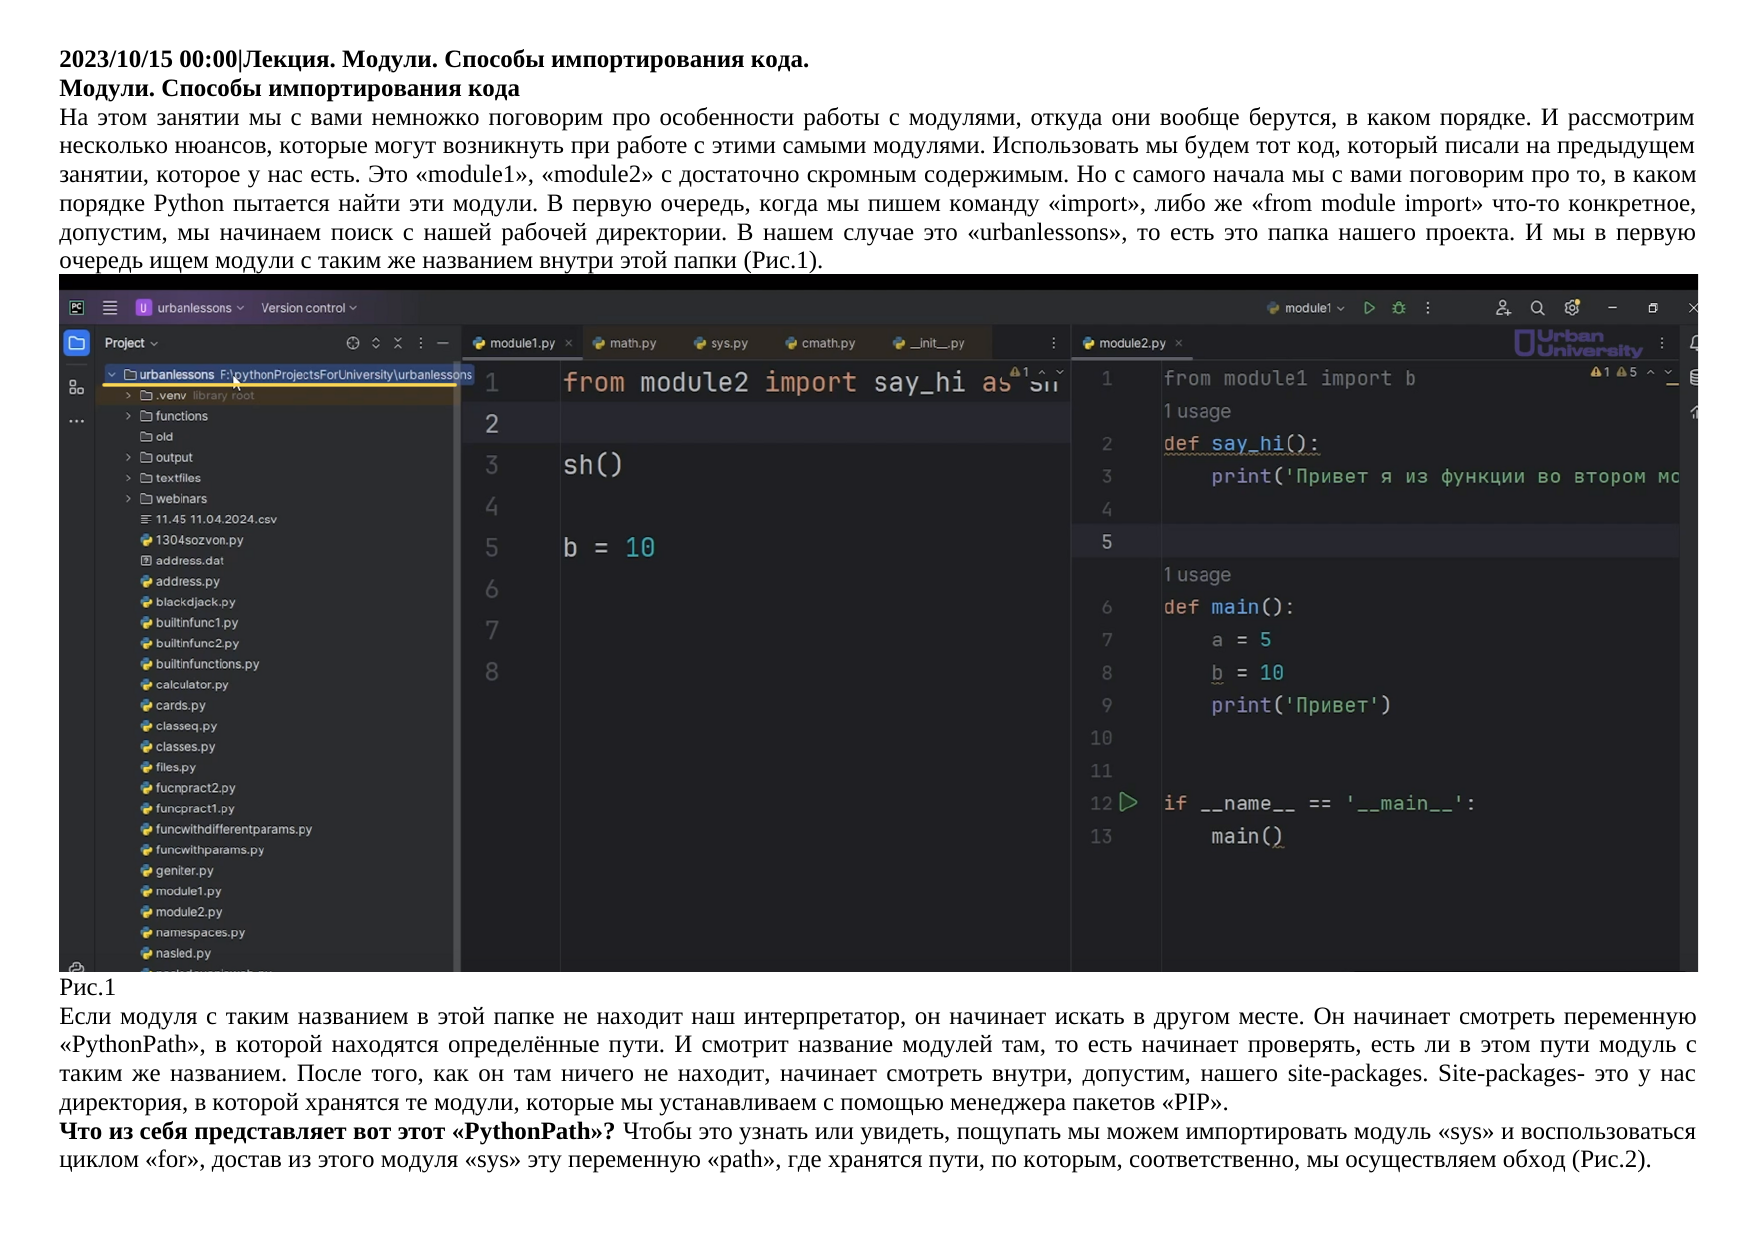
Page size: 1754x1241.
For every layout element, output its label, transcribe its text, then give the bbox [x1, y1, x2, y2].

text Что из себя представляет вот этот «PythonPath»? Чтобы это узнать или увидеть, пощупать мы можем импортировать модуль «sys» и воспользоваться циклом «for», достав из этого модуля «sys» эту переменную «path», где хранятся пути, по которым, соответственно, мы осуществляем обход (Рис.2). [59, 1116, 1698, 1173]
picture [59, 274, 1699, 972]
text На этом занятии мы с вами немножко поговорим про особенности работы с модулями, откуда они вообще берутся, в каком порядке. И рассмотрим несколько нюансов, которые могут возникнуть при работе с этими самыми модулями. Использовать мы будем тот код, который писали на предыдущем занятии, которое у нас есть. Это «module1», «module2» с достаточно скромным содержимым. Но с самого начала мы с вами поговорим про то, в каком порядке Python пытается найти эти модули. В первую очередь, когда мы пишем команду «import», либо же «from module import» что-то конкретное, допустим, мы начинаем поиск с нашей рабочей директории. В нашем случае это «urbanlessons», то есть это папка нашего проекта. И мы в первую очередь ищем модули с таким же названием внутри этой папки (Рис.1). [59, 102, 1698, 274]
text Рис.1 [59, 972, 1698, 1001]
subtitle Модули. Способы импортирования кода [59, 73, 1698, 102]
text 2023/10/15 00:00|Лекция. Модули. Способы импортирования кода. [59, 44, 1698, 73]
text Если модуля с таким названием в этой папке не находит наш интерпретатор, он начинает искать в другом месте. Он начинает смотреть переменную «PythonPath», в которой находятся определённые пути. И смотрит название модулей там, то есть начинает проверять, есть ли в этом пути модуль с таким же названием. После того, как он там ничего не находит, начинает смотреть внутри, допустим, нашего site-packages. Site-packages- это у нас директория, в которой хранятся те модули, которые мы устанавливаем с помощью менеджера пакетов «PIP». [59, 1001, 1698, 1116]
